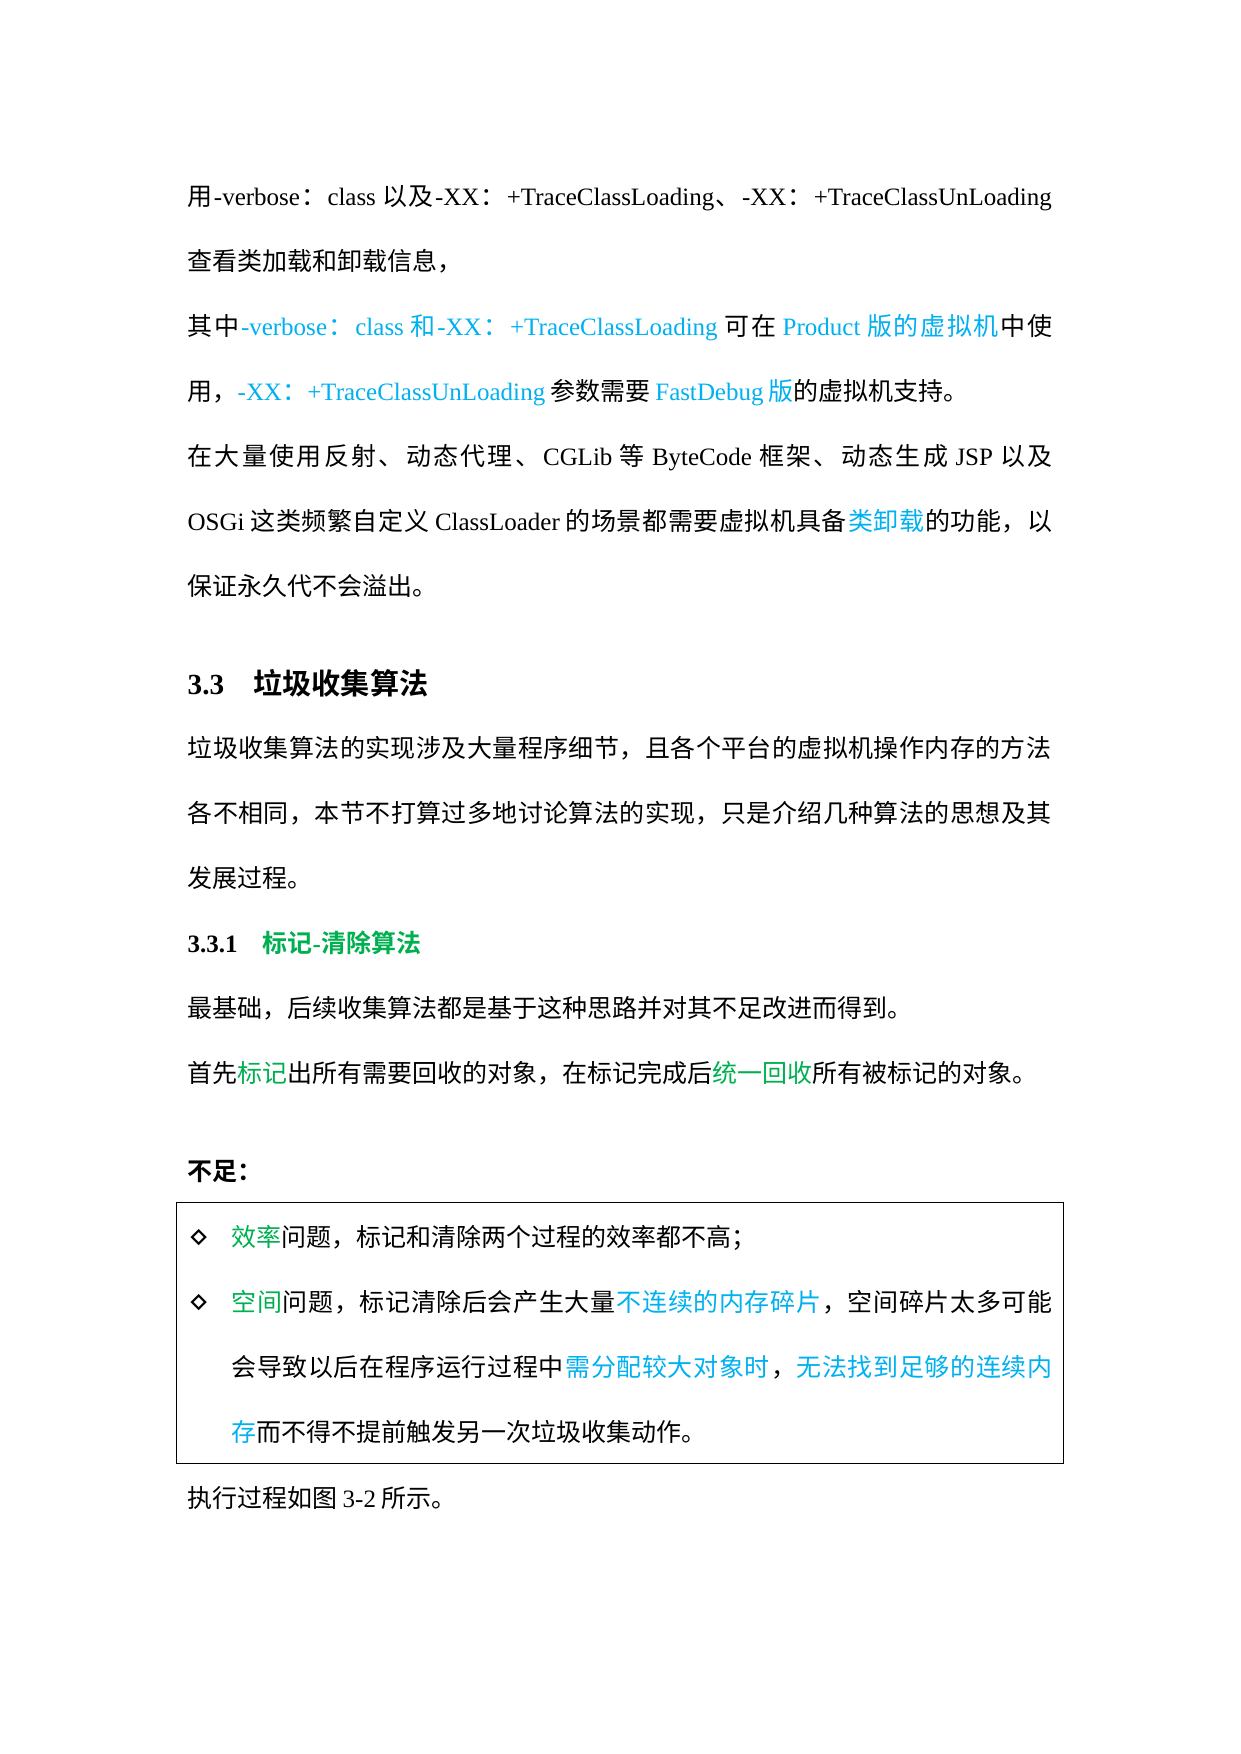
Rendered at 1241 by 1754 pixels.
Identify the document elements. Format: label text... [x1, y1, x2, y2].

text 3.3.1 标记-清除算法 [187, 909, 1053, 974]
text 其中-verbose：class和-XX：+TraceClassLoading可在Product版的虚拟机中使用，-XX：+TraceClassUnLoading参数需要FastDebug版的虚拟机支持。 [187, 292, 1053, 422]
text 首先标记出所有需要回收的对象，在标记完成后统一回收所有被标记的对象。 [187, 1039, 1053, 1104]
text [187, 162, 1053, 292]
text 最基础，后续收集算法都是基于这种思路并对其不足改进而得到。 [187, 974, 1053, 1039]
text 不足： [187, 1137, 1053, 1202]
text 垃圾收集算法的实现涉及大量程序细节，且各个平台的虚拟机操作内存的方法各不相同，本节不打算过多地讨论算法的实现，只是介绍几种算法的思想及其发展过程。 [187, 714, 1053, 909]
text 在大量使用反射、动态代理、CGLib等ByteCode框架、动态生成JSP以及OSGi这类频繁自定义ClassLoader的场景都需要虚拟机具备类卸载的功能，以保证永久代不会溢出。 [187, 422, 1053, 617]
table_header 效率问题，标记和清除两个过程的效率都不高； 空间问题，标记清除后会产生大量不连续的内存碎片，空间碎片太多可能会导致以后在程序运行过程中需分配较大对象时，无法找到足够的连续内存而不得不提前触发另一次垃圾收集动作。 [177, 1203, 1063, 1463]
text 执行过程如图3-2所示。 [187, 1464, 1053, 1529]
text 3.3 垃圾收集算法 [187, 649, 1053, 714]
picture [443, 384, 448, 395]
